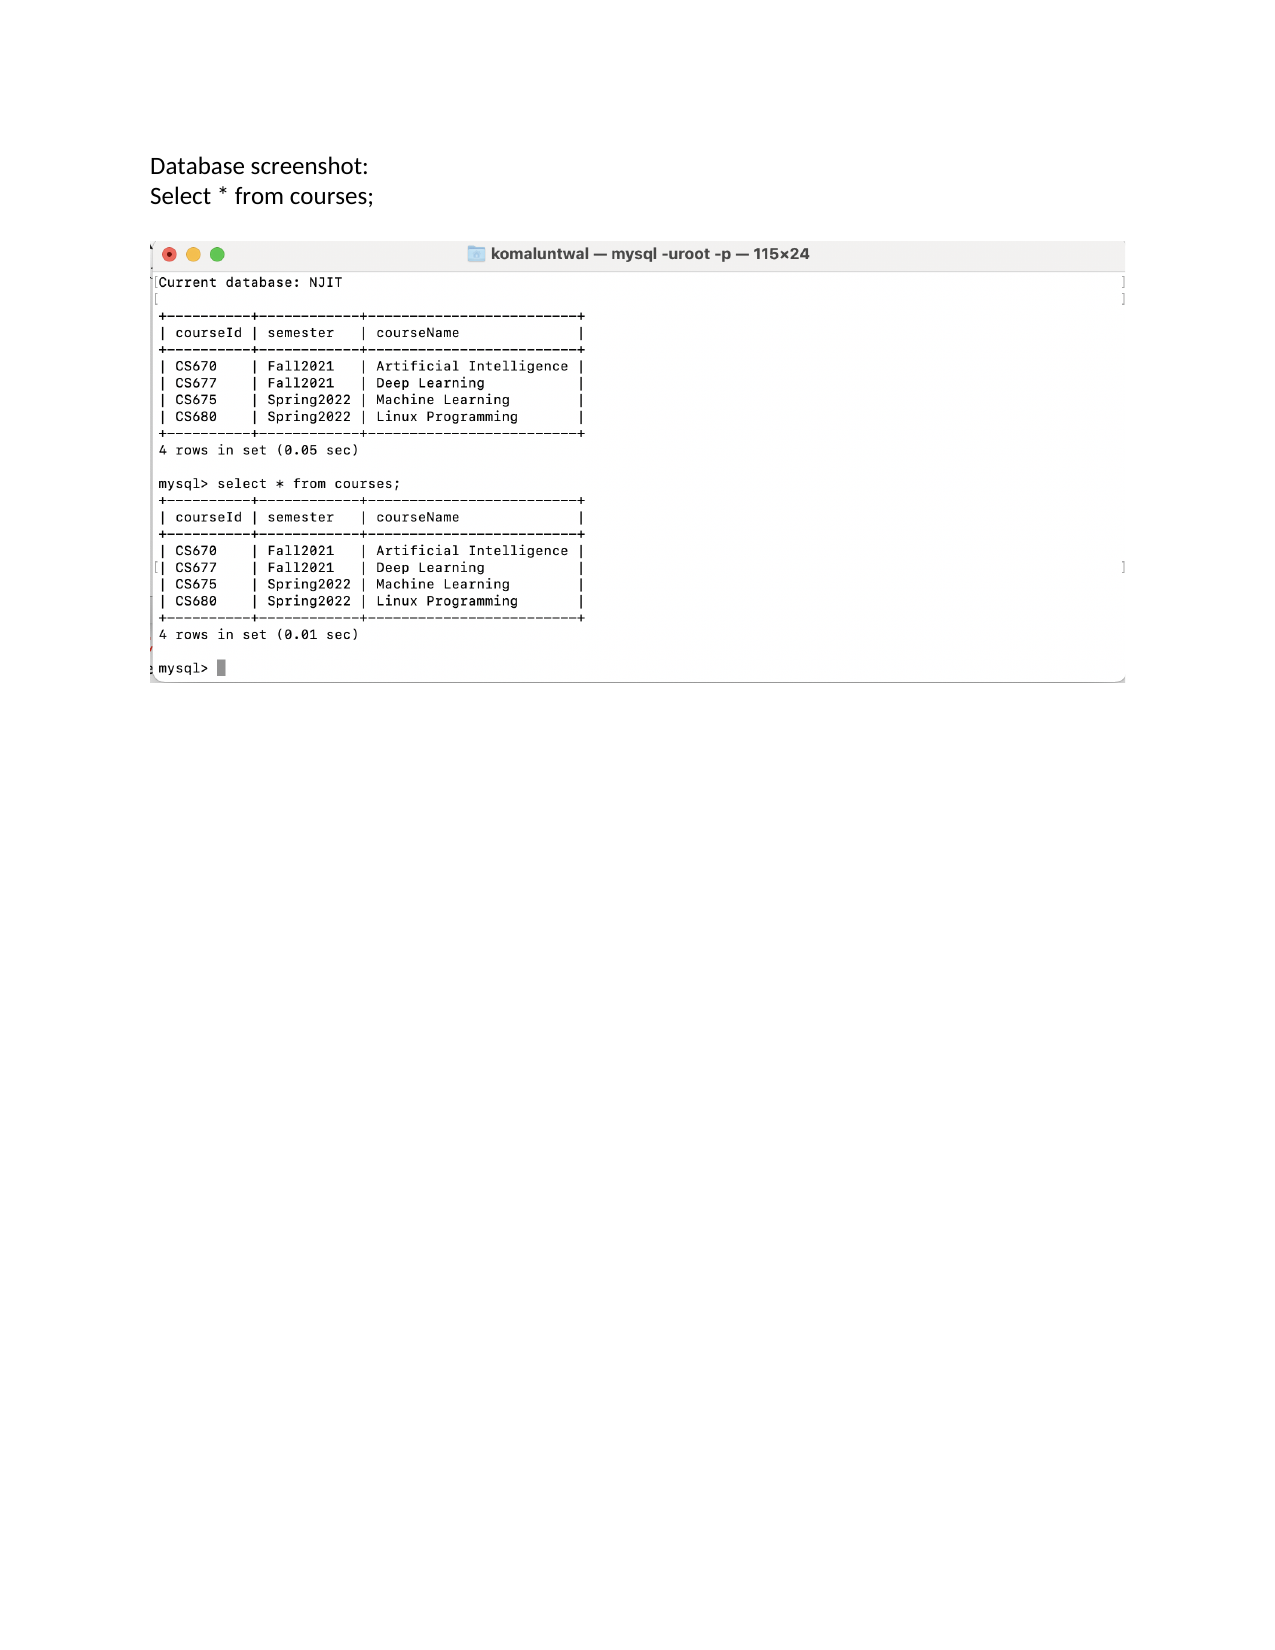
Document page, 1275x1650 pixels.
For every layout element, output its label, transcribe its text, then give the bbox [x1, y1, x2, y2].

text Select * from courses; [150, 181, 1125, 211]
text Database screenshot: [150, 150, 1125, 181]
picture [150, 241, 1125, 683]
